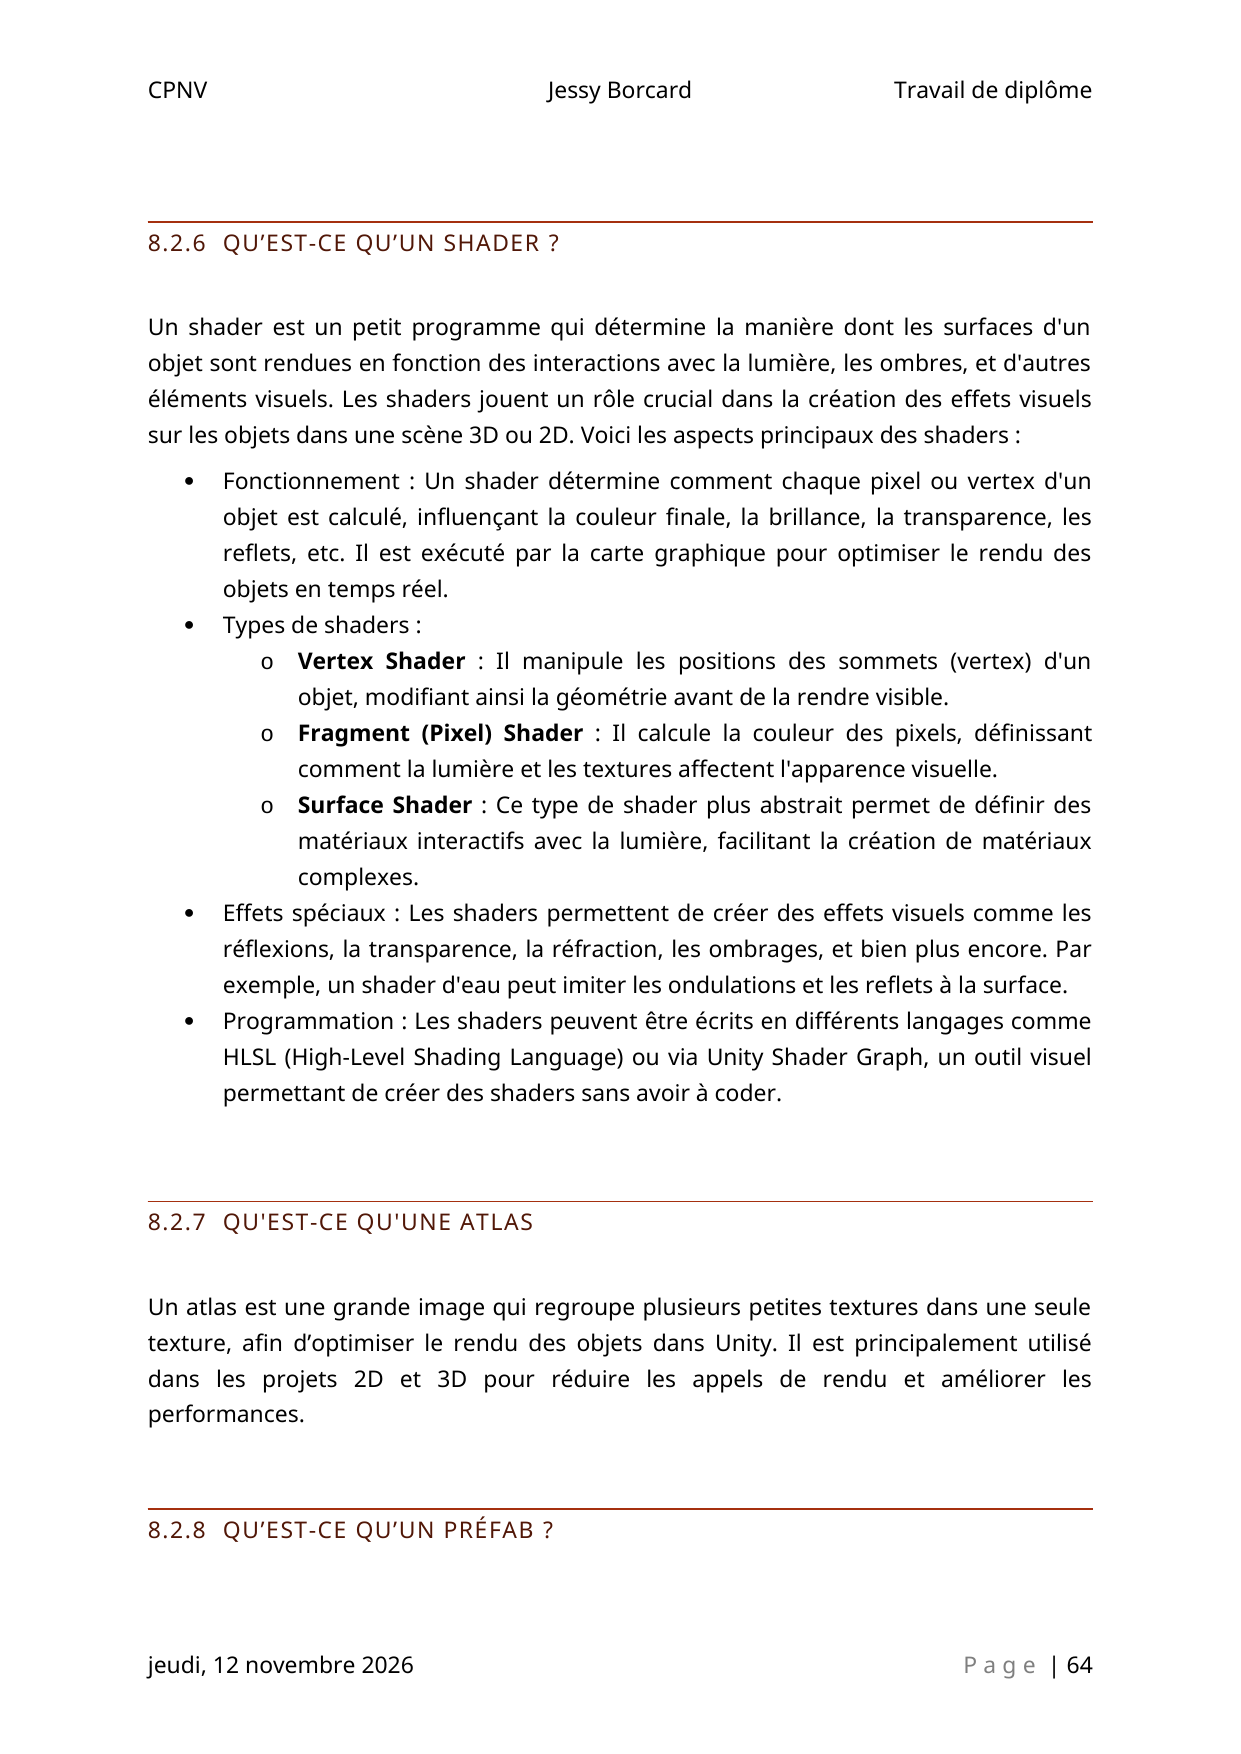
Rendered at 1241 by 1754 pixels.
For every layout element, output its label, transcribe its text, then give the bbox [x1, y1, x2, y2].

subtitle Qu'est-ce qu'une Atlas [148, 1202, 1093, 1237]
list Types de shaders : [185, 609, 1093, 640]
list Vertex Shader : Il manipule les positions des sommets (vertex) d'un objet, modifiant ainsi la géométrie avant de la rendre visible. [260, 645, 1093, 712]
list Effets spéciaux : Les shaders permettent de créer des effets visuels comme les réflexions, la transparence, la réfraction, les ombrages, et bien plus encore. Par exemple, un shader d'eau peut imiter les ondulations et les reflets à la surface. [185, 897, 1093, 1000]
list Fonctionnement : Un shader détermine comment chaque pixel ou vertex d'un objet est calculé, influençant la couleur finale, la brillance, la transparence, les reflets, etc. Il est exécuté par la carte graphique pour optimiser le rendu des objets en temps réel. [185, 465, 1093, 604]
text Un shader est un petit programme qui détermine la manière dont les surfaces d'un objet sont rendues en fonction des interactions avec la lumière, les ombres, et d'autres éléments visuels. Les shaders jouent un rôle crucial dans la création des effets visuels sur les objets dans une scène 3D ou 2D. Voici les aspects principaux des shaders : [148, 311, 1093, 450]
list Fragment (Pixel) Shader : Il calcule la couleur des pixels, définissant comment la lumière et les textures affectent l'apparence visuelle. [260, 717, 1093, 784]
list Surface Shader : Ce type de shader plus abstrait permet de définir des matériaux interactifs avec la lumière, facilitant la création de matériaux complexes. [260, 789, 1093, 892]
text Un atlas est une grande image qui regroupe plusieurs petites textures dans une seule texture, afin d’optimiser le rendu des objets dans Unity. Il est principalement utilisé dans les projets 2D et 3D pour réduire les appels de rendu et améliorer les performances. [148, 1291, 1093, 1430]
list Programmation : Les shaders peuvent être écrits en différents langages comme HLSL (High-Level Shading Language) ou via Unity Shader Graph, un outil visuel permettant de créer des shaders sans avoir à coder. [185, 1005, 1093, 1108]
subtitle Qu’est-ce qu’un shader ? [148, 223, 1093, 258]
subtitle Qu’est-ce qu’un préfab ? [148, 1510, 1093, 1545]
